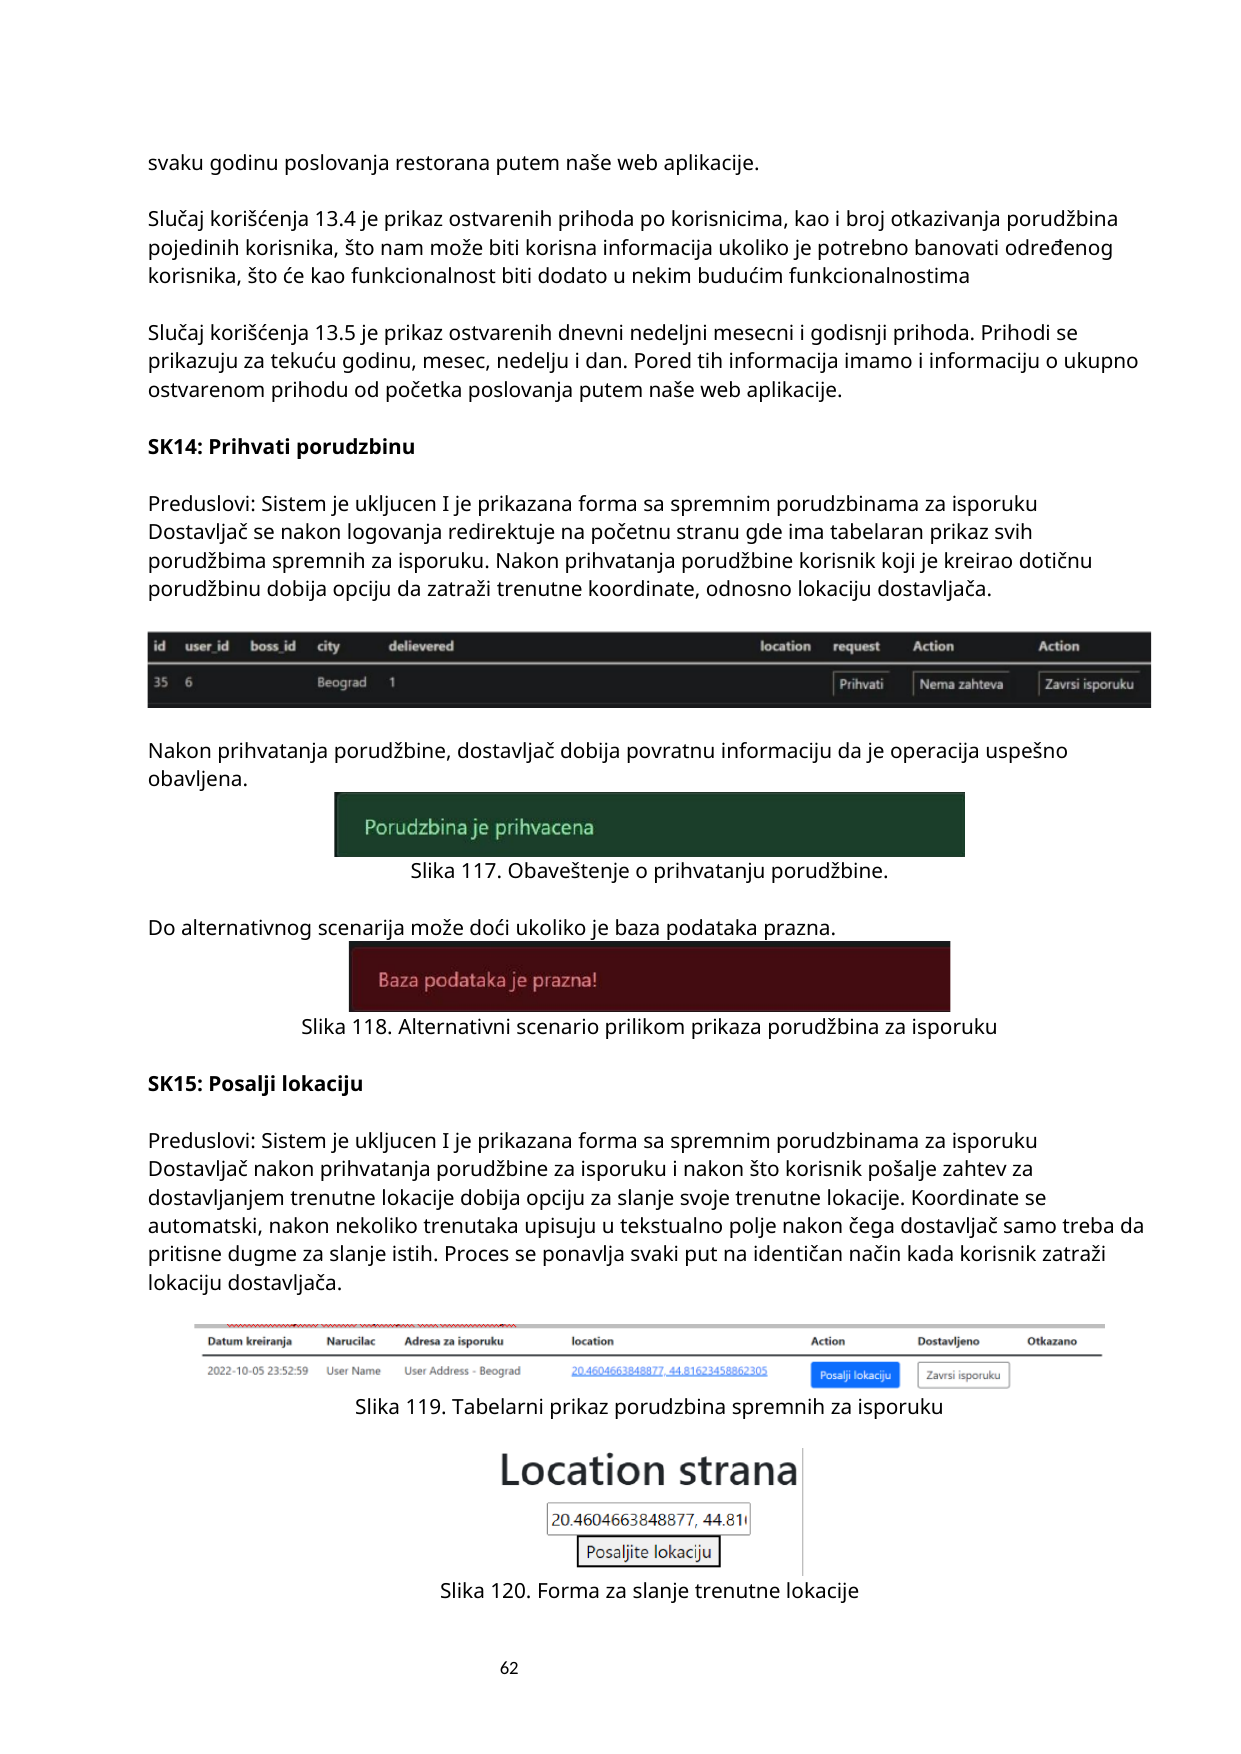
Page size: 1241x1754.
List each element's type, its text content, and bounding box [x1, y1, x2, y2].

text Slučaj korišćenja 13.4 je prikaz ostvarenih prihoda po korisnicima, kao i broj otkazivanja porudžbina pojedinih korisnika, što nam može biti korisna informacija ukoliko je potrebno banovati određenog korisnika, što će kao funkcionalnost biti dodato u nekim budućim funkcionalnostima [148, 204, 1152, 290]
text Slučaj korišćenja 13.5 je prikaz ostvarenih dnevni nedeljni mesecni i godisnji prihoda. Prihodi se prikazuju za tekuću godinu, mesec, nedelju i dan. Pored tih informacija imamo i informaciju o ukupno ostvarenom prihodu od početka poslovanja putem naše web aplikacije. [148, 318, 1152, 403]
text Slika 120. Forma za slanje trenutne lokacije [148, 1576, 1152, 1604]
text Dostavljač nakon prihvatanja porudžbine za isporuku i nakon što korisnik pošalje zahtev za dostavljanjem trenutne lokacije dobija opciju za slanje svoje trenutne lokacije. Koordinate se automatski, nakon nekoliko trenutaka upisuju u tekstualno polje nakon čega dostavljač samo treba da pritisne dugme za slanje istih. Proces se ponavlja svaki put na identičan način kada korisnik zatraži lokaciju dostavljača. [148, 1154, 1152, 1296]
text Preduslovi: Sistem je ukljucen I je prikazana forma sa spremnim porudzbinama za isporuku [148, 1126, 1152, 1154]
text Dostavljač se nakon logovanja redirektuje na početnu stranu gde ima tabelaran prikaz svih porudžbima spremnih za isporuku. Nakon prihvatanja porudžbine korisnik koji je kreirao dotičnu porudžbinu dobija opciju da zatraži trenutne koordinate, odnosno lokaciju dostavljača. [148, 517, 1152, 603]
text Do alternativnog scenarija može doći ukoliko je baza podataka prazna. [148, 913, 1152, 942]
picture [334, 792, 965, 857]
picture [495, 1448, 804, 1576]
text Nakon prihvatanja porudžbine, dostavljač dobija povratnu informaciju da je operacija uspešno obavljena. [148, 736, 1152, 793]
picture [348, 941, 951, 1012]
text svaku godinu poslovanja restorana putem naše web aplikacije. [148, 148, 1152, 176]
text SK14: Prihvati porudzbinu [148, 432, 1152, 460]
text Slika 119. Tabelarni prikaz porudzbina spremnih za isporuku [148, 1392, 1152, 1421]
text Slika 118. Alternativni scenario prilikom prikaza porudžbina za isporuku [148, 1012, 1152, 1040]
text SK15: Posalji lokaciju [148, 1069, 1152, 1097]
text Slika 117. Obaveštenje o prihvatanju porudžbine. [148, 856, 1152, 885]
picture [147, 631, 1152, 708]
text Preduslovi: Sistem je ukljucen I je prikazana forma sa spremnim porudzbinama za isporuku [148, 489, 1152, 517]
picture [194, 1324, 1105, 1392]
